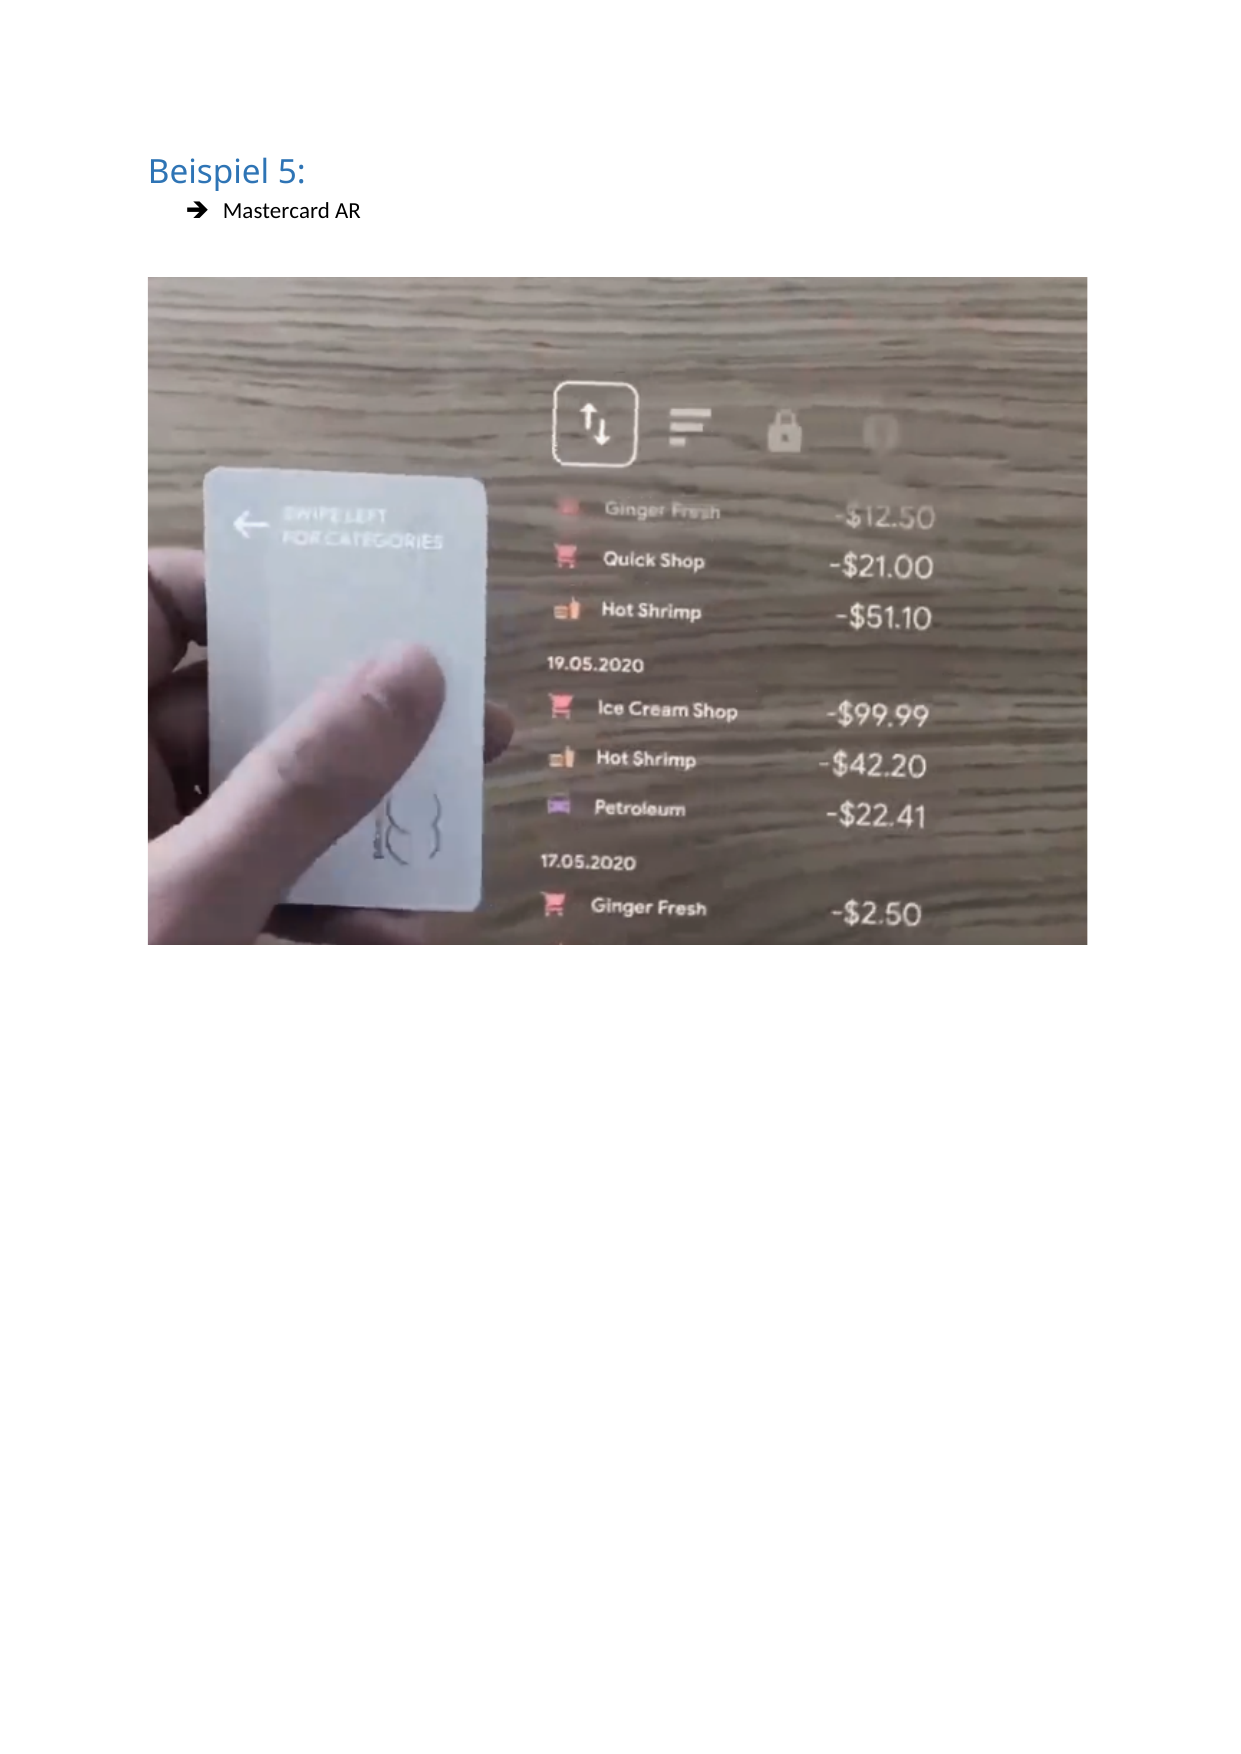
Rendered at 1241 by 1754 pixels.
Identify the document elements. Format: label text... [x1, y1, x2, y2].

picture [146, 277, 1087, 944]
list Mastercard AR [185, 197, 1093, 224]
subtitle Beispiel 5: [148, 148, 1093, 193]
